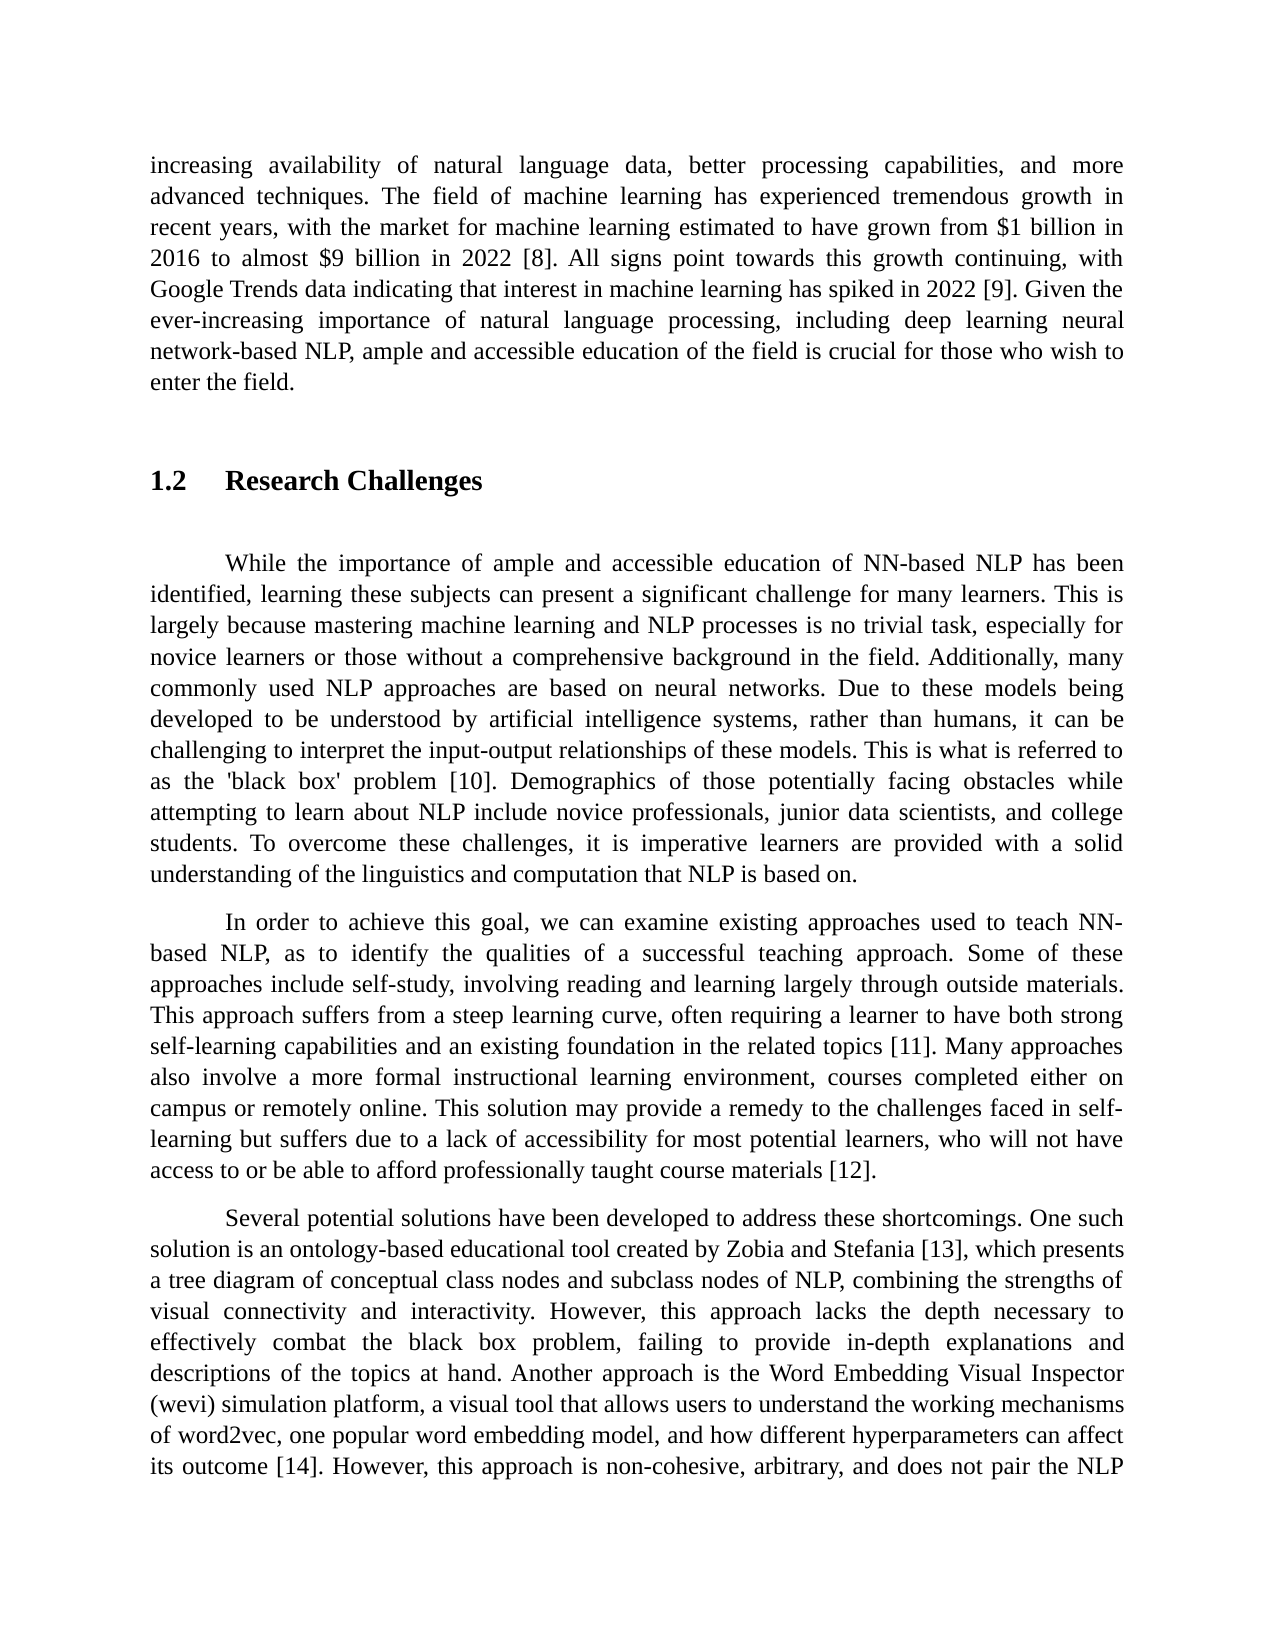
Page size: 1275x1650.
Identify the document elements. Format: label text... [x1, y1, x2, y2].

subtitle Research Challenges [150, 463, 1125, 496]
text While the importance of ample and accessible education of NN-based NLP has been identified, learning these subjects can present a significant challenge for many learners. This is largely because mastering machine learning and NLP processes is no trivial task, especially for novice learners or those without a comprehensive background in the field. Additionally, many commonly used NLP approaches are based on neural networks. Due to these models being developed to be understood by artificial intelligence systems, rather than humans, it can be challenging to interpret the input-output relationships of these models. This is what is referred to as the 'black box' problem [10]. Demographics of those potentially facing obstacles while attempting to learn about NLP include novice professionals, junior data scientists, and college students. To overcome these challenges, it is imperative learners are provided with a solid understanding of the linguistics and computation that NLP is based on. [150, 548, 1125, 888]
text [150, 1203, 1125, 1480]
text In order to achieve this goal, we can examine existing approaches used to teach NN-based NLP, as to identify the qualities of a successful teaching approach. Some of these approaches include self-study, involving reading and learning largely through outside materials. This approach suffers from a steep learning curve, often requiring a learner to have both strong self-learning capabilities and an existing foundation in the related topics [11]. Many approaches also involve a more formal instructional learning environment, courses completed either on campus or remotely online. This solution may provide a remedy to the challenges faced in self-learning but suffers due to a lack of accessibility for most potential learners, who will not have access to or be able to afford professionally taught course materials [12]. [150, 907, 1125, 1184]
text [150, 150, 1125, 396]
